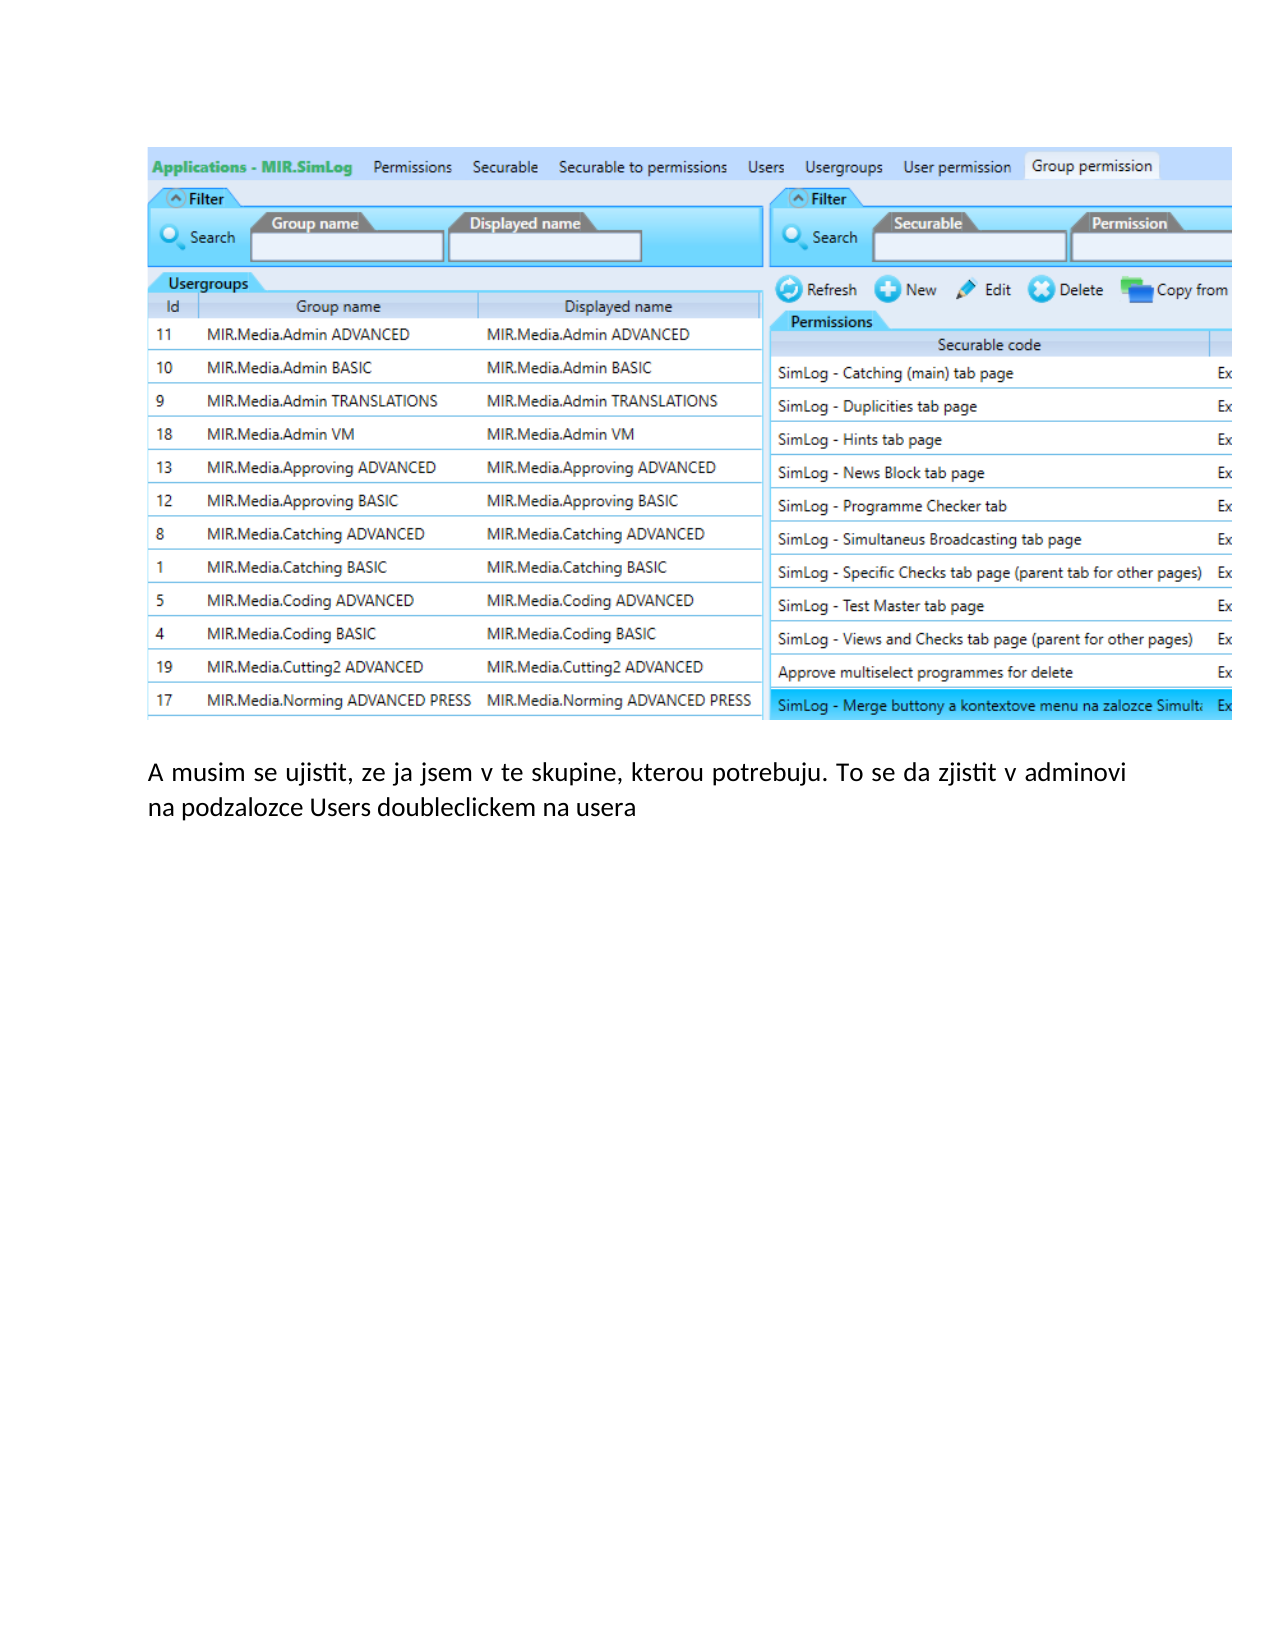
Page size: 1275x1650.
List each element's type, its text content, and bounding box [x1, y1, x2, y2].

text A musim se ujistit, ze ja jsem v te skupine, kterou potrebuju. To se da zjistit v adminovi na podzalozce Users doubleclickem na usera [148, 755, 1127, 823]
